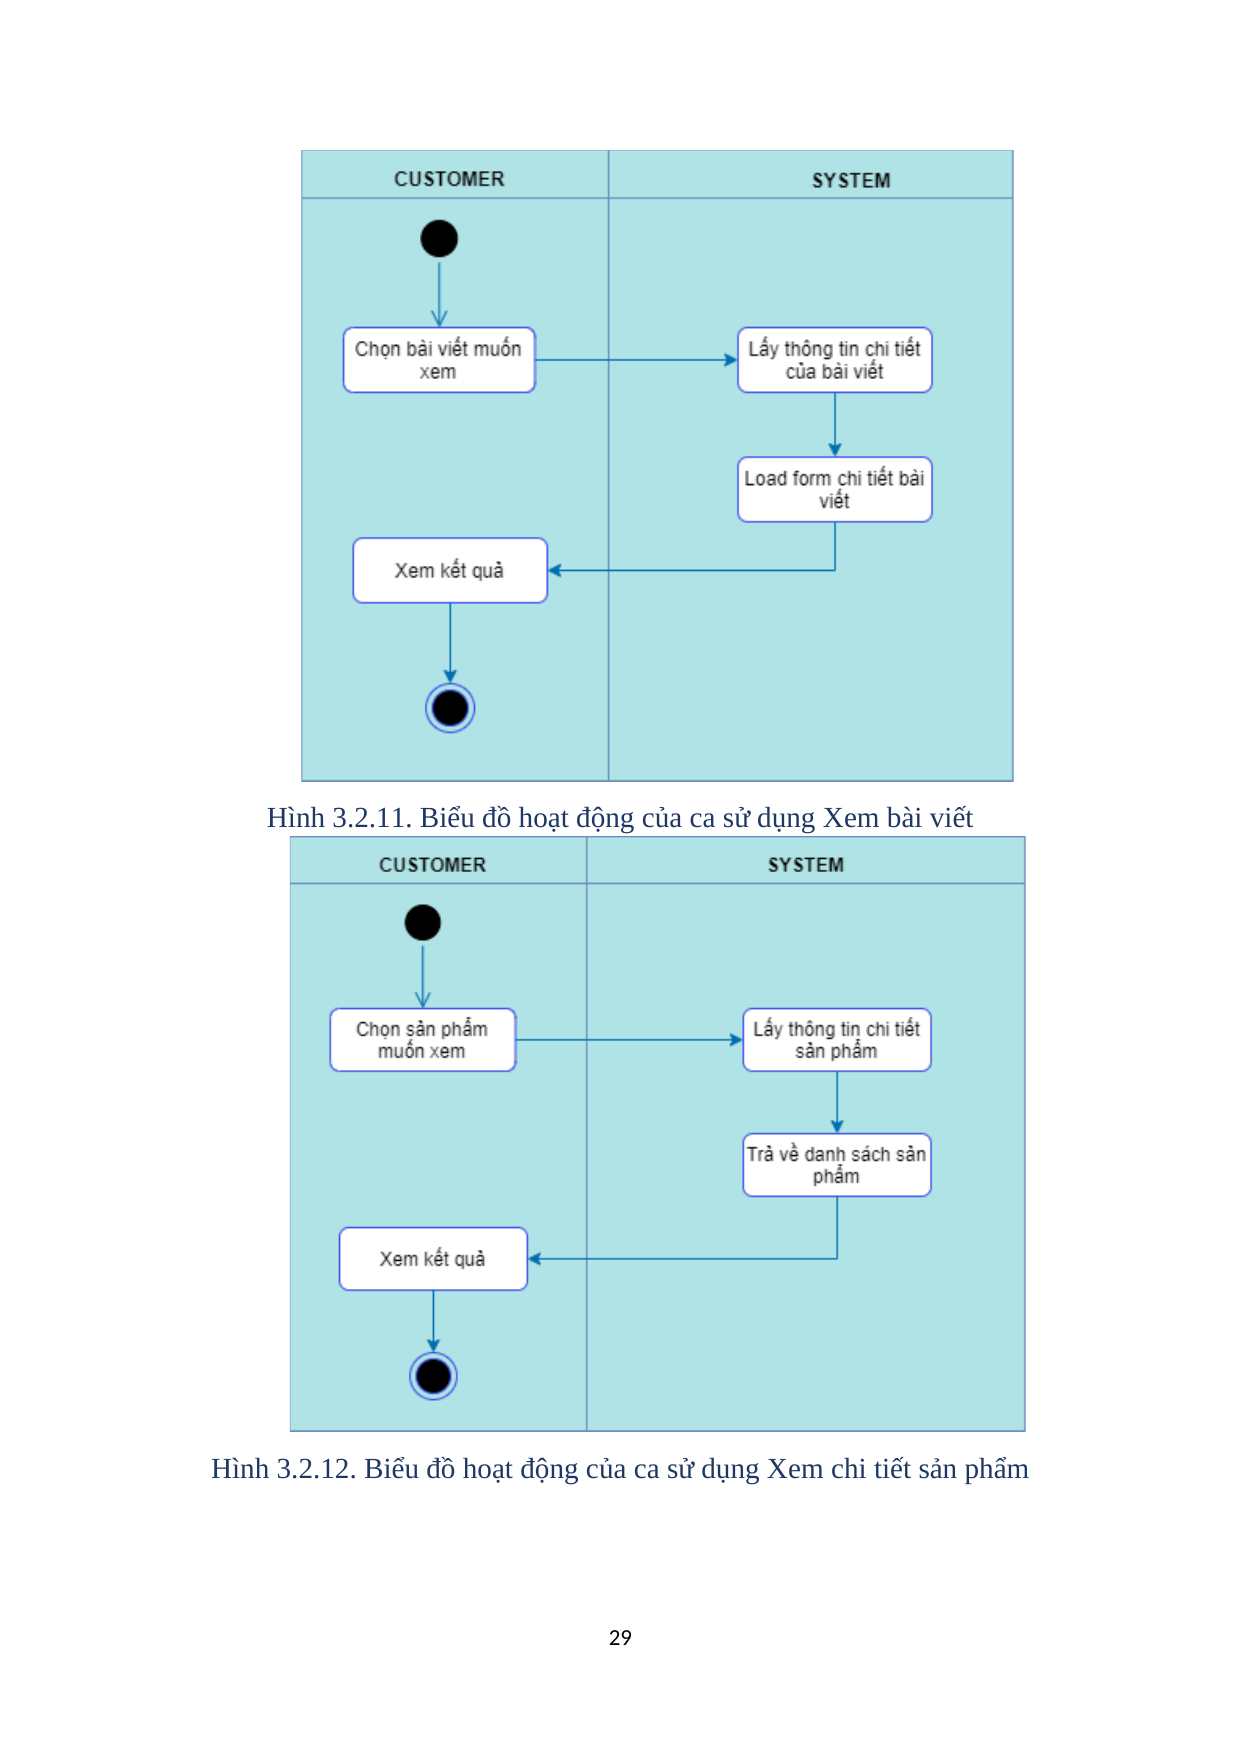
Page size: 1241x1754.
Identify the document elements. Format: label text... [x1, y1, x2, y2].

subtitle Hình 3.2.11. Biểu đồ hoạt động của ca sử dụng Xem bài viết [150, 801, 1090, 834]
subtitle Hình 3.2.12. Biểu đồ hoạt động của ca sử dụng Xem chi tiết sản phẩm [150, 1451, 1090, 1484]
picture [301, 150, 1014, 782]
picture [289, 836, 1026, 1432]
